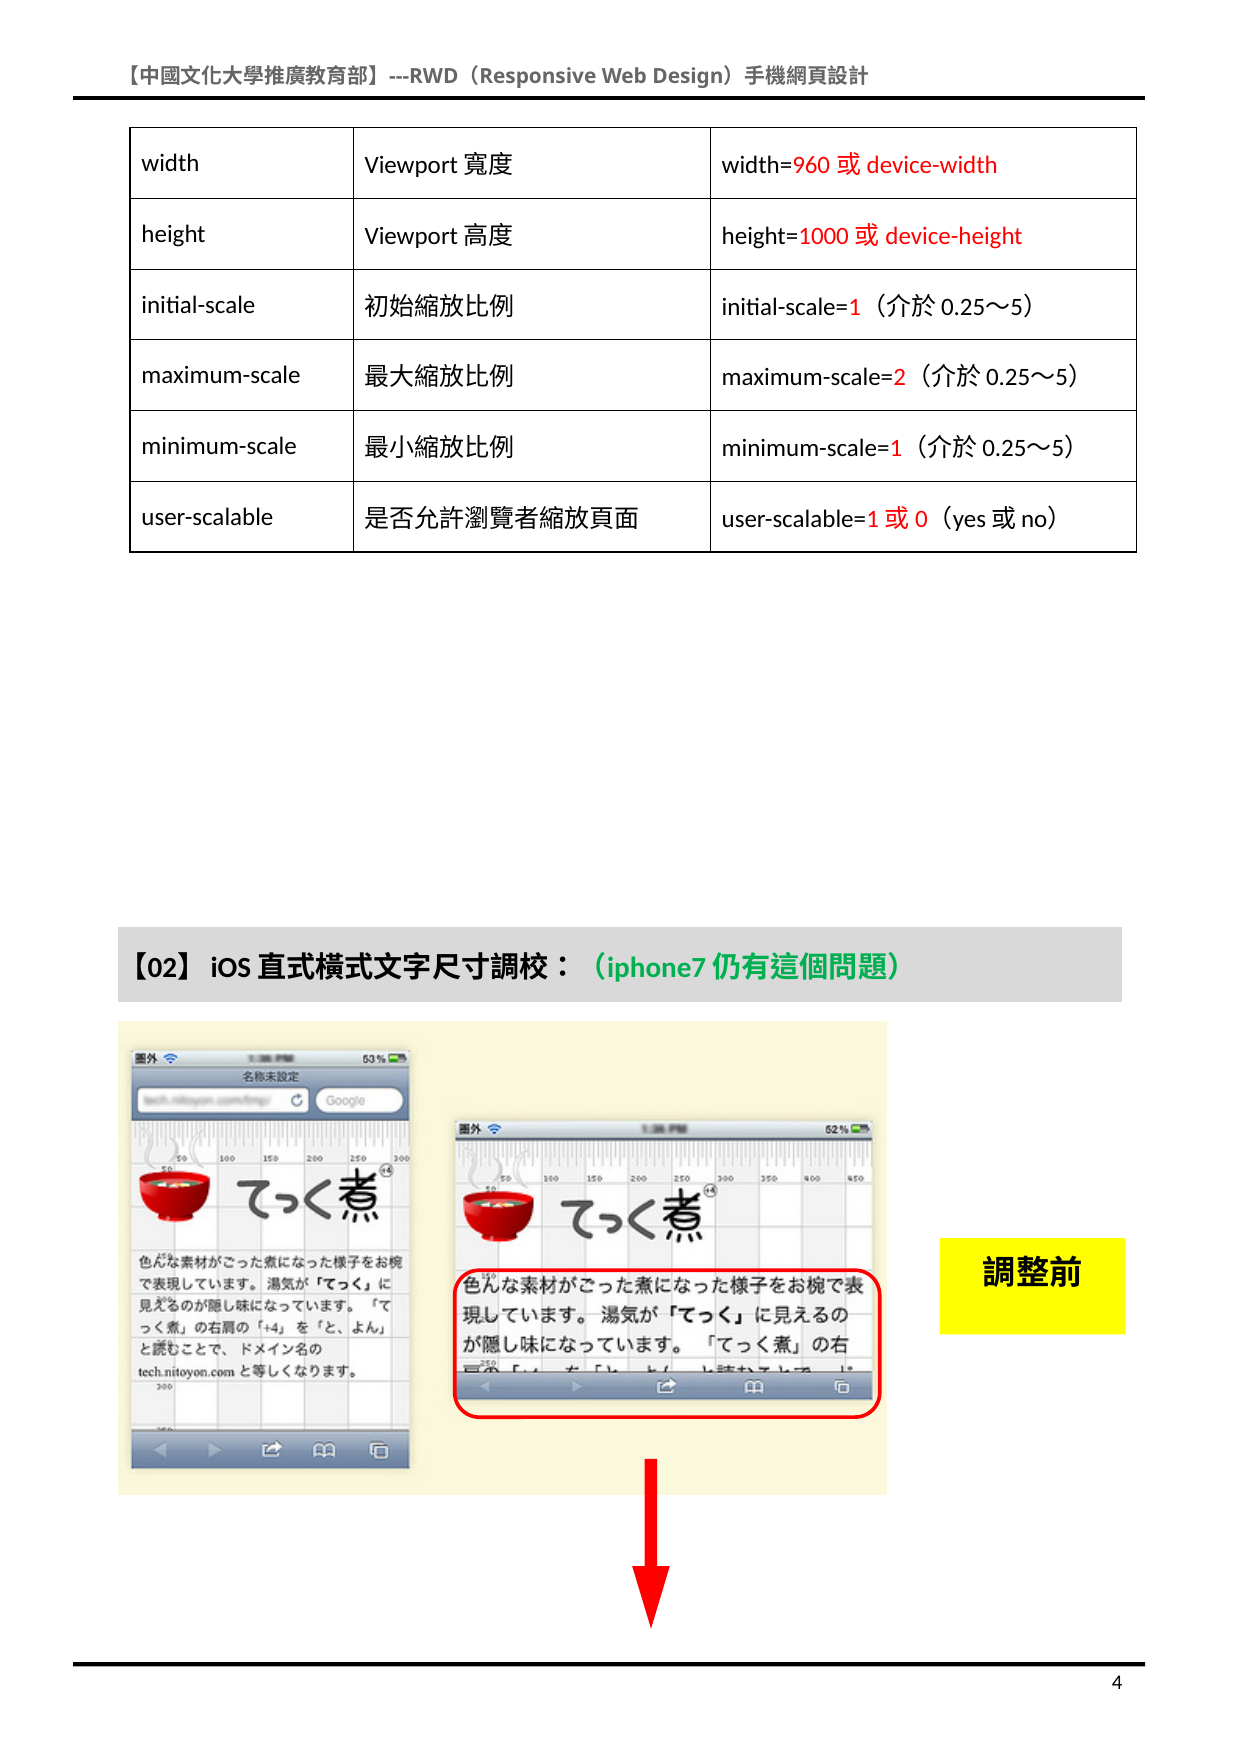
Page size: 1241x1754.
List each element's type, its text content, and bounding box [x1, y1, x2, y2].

table_cell maximum-scale [131, 340, 353, 410]
table_cell initial-scale=1（介於0.25～5） [711, 270, 1136, 339]
picture [118, 1021, 887, 1495]
table_cell 最小縮放比例 [354, 411, 710, 481]
table_cell user-scalable=1 或 0（yes或no） [711, 482, 1136, 551]
table_cell minimum-scale [131, 411, 353, 481]
table_cell 初始縮放比例 [354, 270, 710, 339]
table_cell width=960 或 device-width [711, 128, 1136, 198]
table_cell 最大縮放比例 [354, 340, 710, 410]
table_cell Viewport寬度 [354, 128, 710, 198]
table_cell 是否允許瀏覽者縮放頁面 [354, 482, 710, 551]
table_cell height=1000 或 device-height [711, 199, 1136, 268]
list iOS直式橫式文字尺寸調校：（iphone7仍有這個問題） [118, 927, 1122, 1002]
table_cell width [131, 128, 353, 198]
table_cell initial-scale [131, 270, 353, 339]
table_cell minimum-scale=1（介於0.25～5） [711, 411, 1136, 481]
table_cell user-scalable [131, 482, 353, 551]
table_cell height [131, 199, 353, 268]
table_cell Viewport高度 [354, 199, 710, 268]
table_cell maximum-scale=2（介於0.25～5） [711, 340, 1136, 410]
